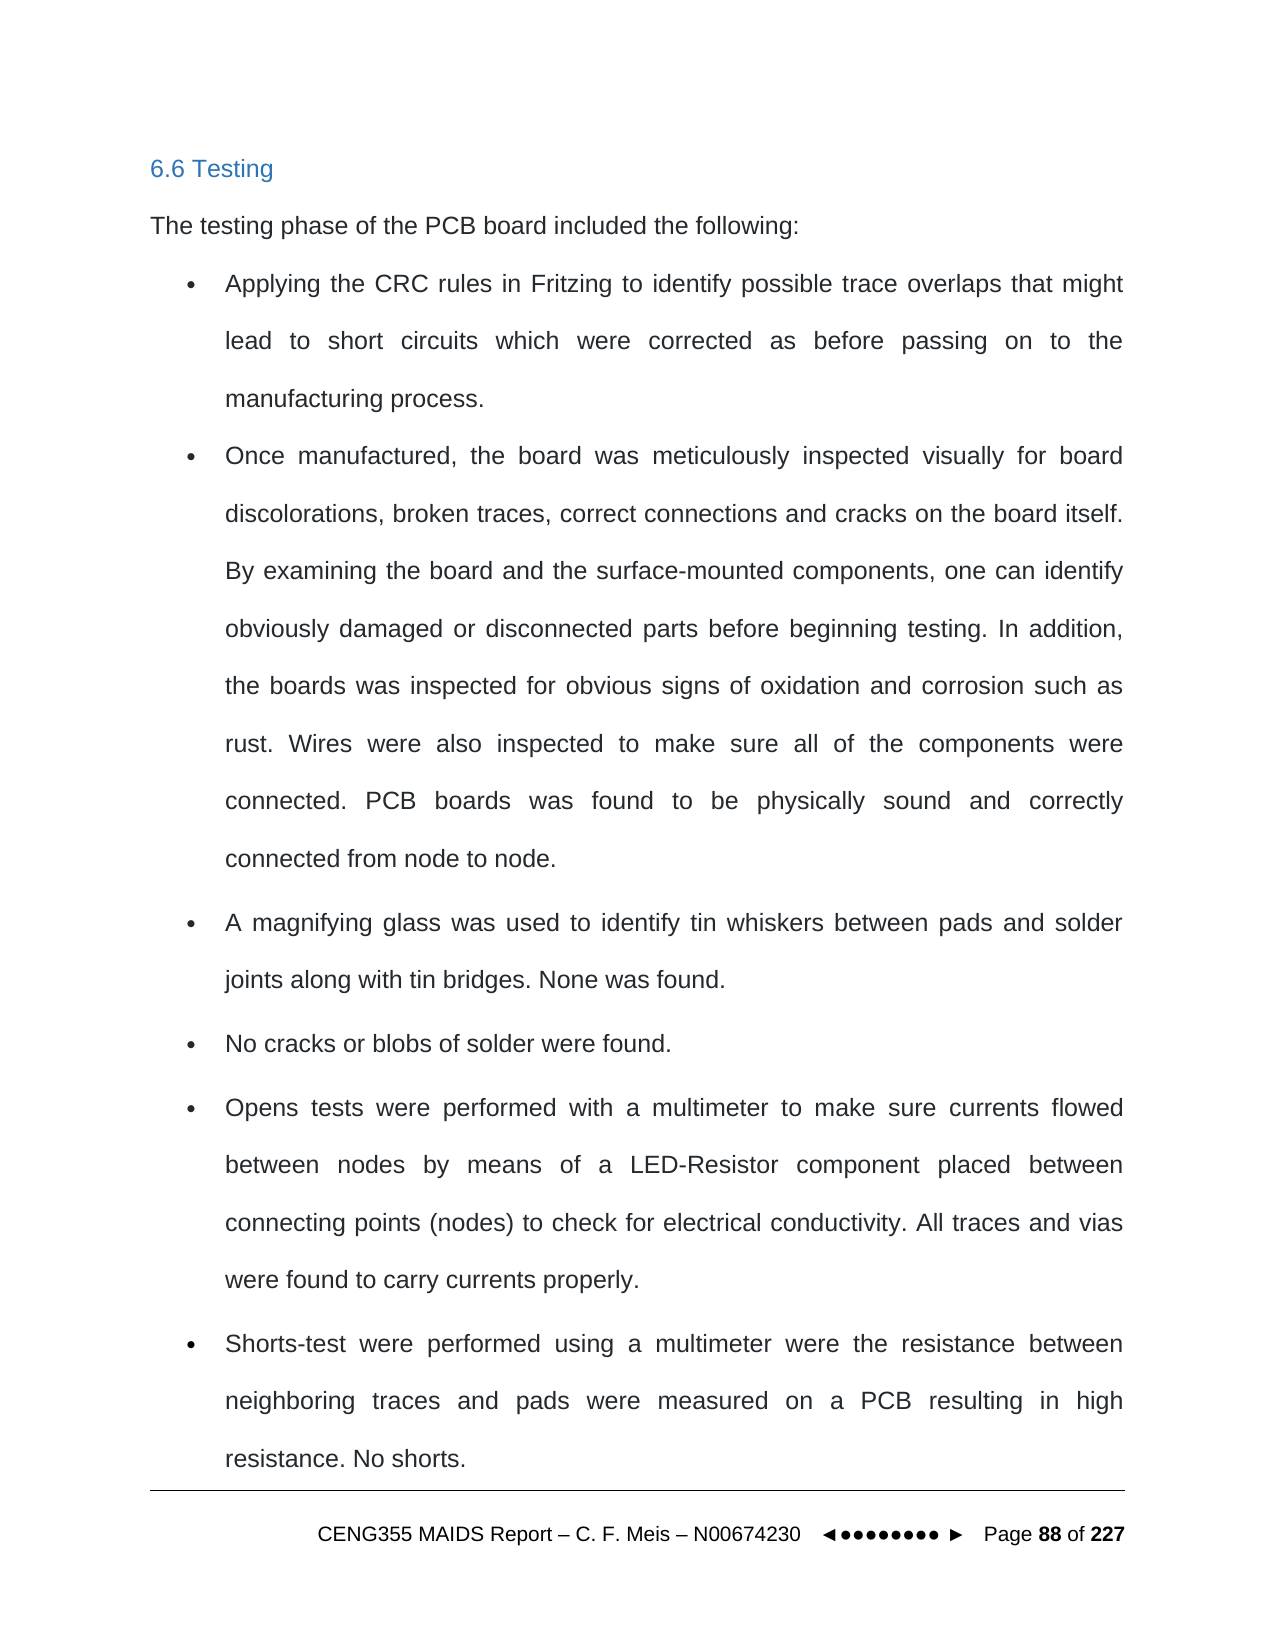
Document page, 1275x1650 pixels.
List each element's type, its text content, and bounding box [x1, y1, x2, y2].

list Shorts-test were performed using a multimeter were the resistance between neighboring traces and pads were measured on a PCB resulting in high resistance. No shorts. [187, 1329, 1125, 1473]
text The testing phase of the PCB board included the following: [150, 211, 1125, 240]
list No cracks or blobs of solder were found. [187, 1029, 1125, 1058]
subtitle 6.6 Testing [150, 154, 1125, 183]
list Once manufactured, the board was meticulously inspected visually for board discolorations, broken traces, correct connections and cracks on the board itself. By examining the board and the surface-mounted components, one can identify obviously damaged or disconnected parts before beginning testing. In addition, the boards was inspected for obvious signs of oxidation and corrosion such as rust. Wires were also inspected to make sure all of the components were connected. PCB boards was found to be physically sound and correctly connected from node to node. [187, 441, 1125, 873]
list Applying the CRC rules in Fritzing to identify possible trace overlaps that might lead to short circuits which were corrected as before passing on to the manufacturing process. [187, 269, 1125, 413]
list Opens tests were performed with a multimeter to make sure currents flowed between nodes by means of a LED-Resistor component placed between connecting points (nodes) to check for electrical conductivity. All traces and vias were found to carry currents properly. [187, 1093, 1125, 1294]
list A magnifying glass was used to identify tin whiskers between pads and solder joints along with tin bridges. None was found. [187, 908, 1125, 994]
